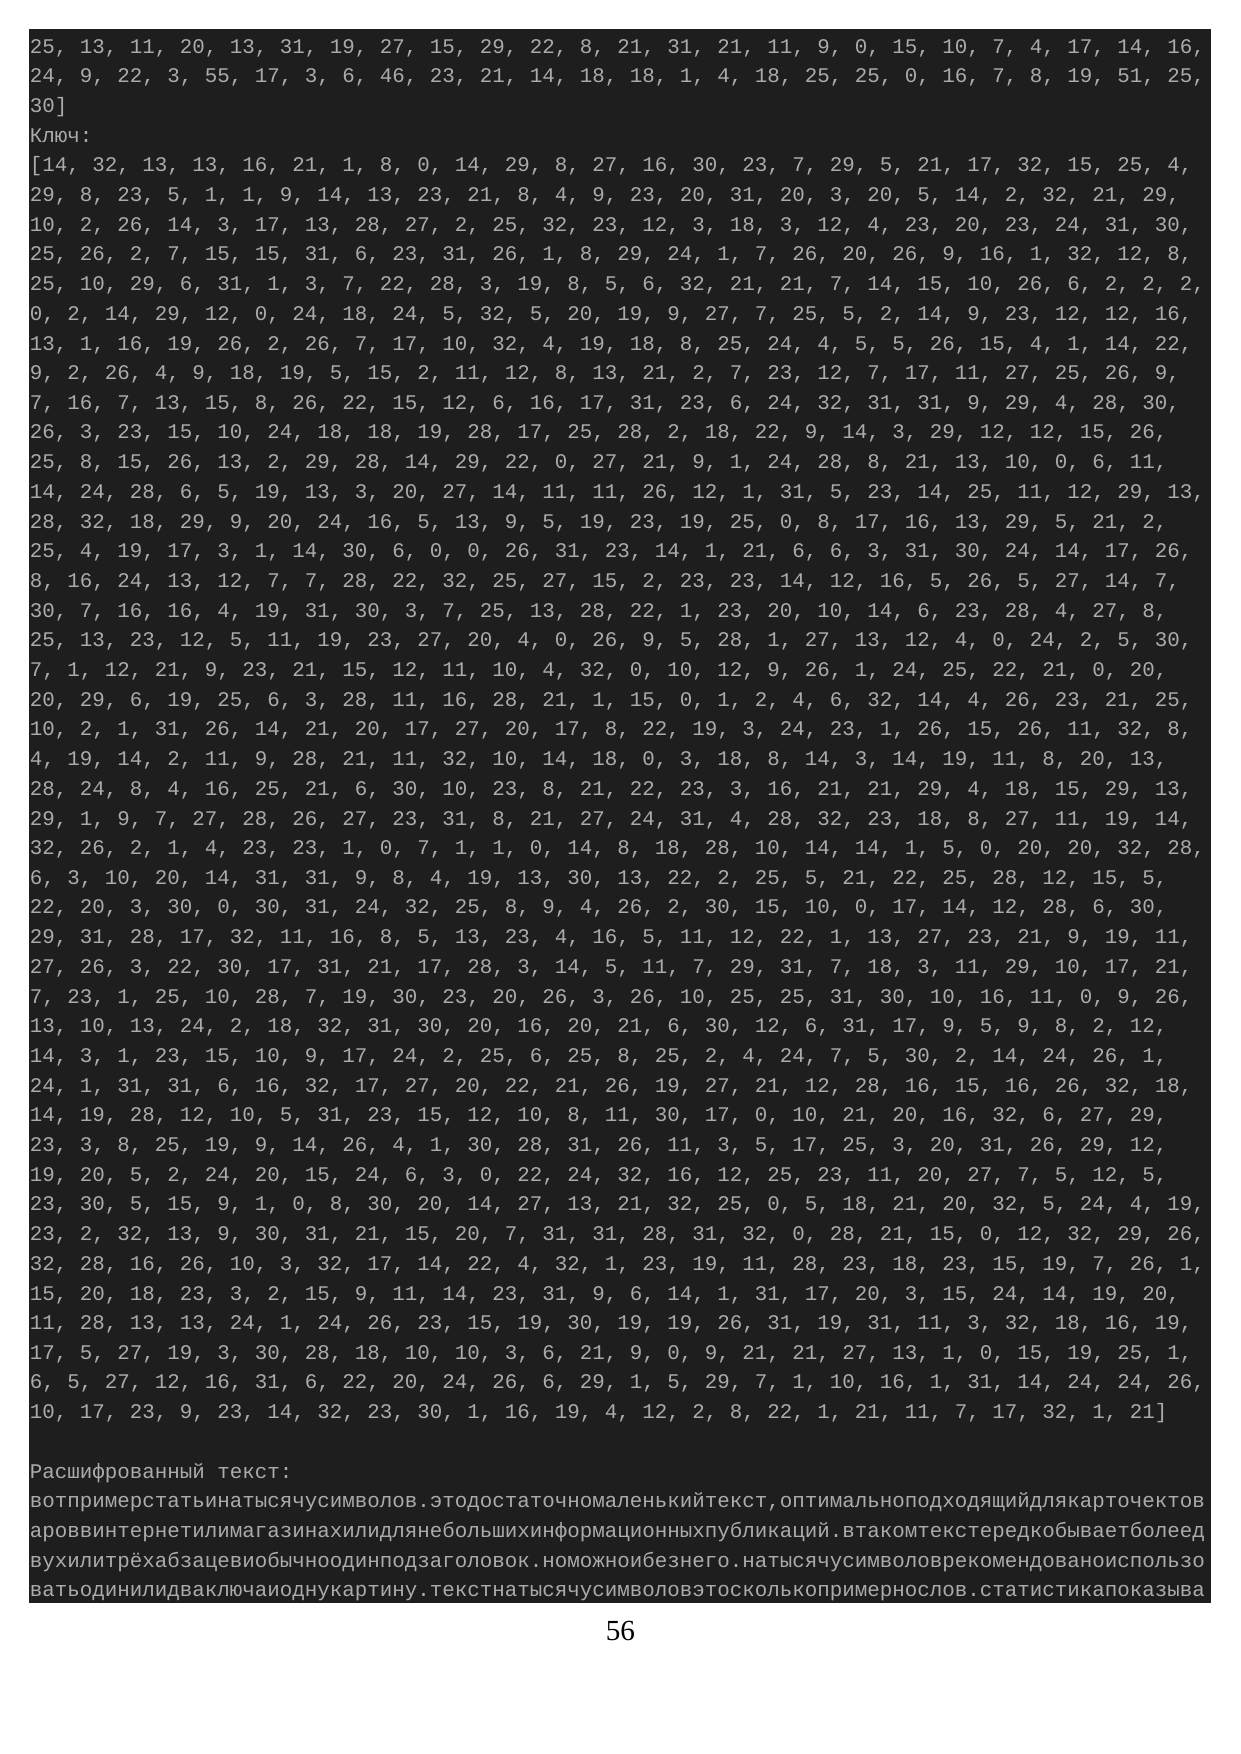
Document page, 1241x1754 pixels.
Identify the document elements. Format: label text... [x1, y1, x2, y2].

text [29, 29, 1211, 119]
text Расшифрованный текст: [29, 1454, 1211, 1484]
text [29, 1484, 1211, 1603]
text Ключ: [29, 119, 1211, 148]
text [14, 32, 13, 13, 16, 21, 1, 8, 0, 14, 29, 8, 27, 16, 30, 23, 7, 29, 5, 21, 17, 32, 15, 25, 4, 29, 8, 23, 5, 1, 1, 9, 14, 13, 23, 21, 8, 4, 9, 23, 20, 31, 20, 3, 20, 5, 14, 2, 32, 21, 29, 10, 2, 26, 14, 3, 17, 13, 28, 27, 2, 25, 32, 23, 12, 3, 18, 3, 12, 4, 23, 20, 23, 24, 31, 30, 25, 26, 2, 7, 15, 15, 31, 6, 23, 31, 26, 1, 8, 29, 24, 1, 7, 26, 20, 26, 9, 16, 1, 32, 12, 8, 25, 10, 29, 6, 31, 1, 3, 7, 22, 28, 3, 19, 8, 5, 6, 32, 21, 21, 7, 14, 15, 10, 26, 6, 2, 2, 2, 0, 2, 14, 29, 12, 0, 24, 18, 24, 5, 32, 5, 20, 19, 9, 27, 7, 25, 5, 2, 14, 9, 23, 12, 12, 16, 13, 1, 16, 19, 26, 2, 26, 7, 17, 10, 32, 4, 19, 18, 8, 25, 24, 4, 5, 5, 26, 15, 4, 1, 14, 22, 9, 2, 26, 4, 9, 18, 19, 5, 15, 2, 11, 12, 8, 13, 21, 2, 7, 23, 12, 7, 17, 11, 27, 25, 26, 9, 7, 16, 7, 13, 15, 8, 26, 22, 15, 12, 6, 16, 17, 31, 23, 6, 24, 32, 31, 31, 9, 29, 4, 28, 30, 26, 3, 23, 15, 10, 24, 18, 18, 19, 28, 17, 25, 28, 2, 18, 22, 9, 14, 3, 29, 12, 12, 15, 26, 25, 8, 15, 26, 13, 2, 29, 28, 14, 29, 22, 0, 27, 21, 9, 1, 24, 28, 8, 21, 13, 10, 0, 6, 11, 14, 24, 28, 6, 5, 19, 13, 3, 20, 27, 14, 11, 11, 26, 12, 1, 31, 5, 23, 14, 25, 11, 12, 29, 13, 28, 32, 18, 29, 9, 20, 24, 16, 5, 13, 9, 5, 19, 23, 19, 25, 0, 8, 17, 16, 13, 29, 5, 21, 2, 25, 4, 19, 17, 3, 1, 14, 30, 6, 0, 0, 26, 31, 23, 14, 1, 21, 6, 6, 3, 31, 30, 24, 14, 17, 26, 8, 16, 24, 13, 12, 7, 7, 28, 22, 32, 25, 27, 15, 2, 23, 23, 14, 12, 16, 5, 26, 5, 27, 14, 7, 30, 7, 16, 16, 4, 19, 31, 30, 3, 7, 25, 13, 28, 22, 1, 23, 20, 10, 14, 6, 23, 28, 4, 27, 8, 25, 13, 23, 12, 5, 11, 19, 23, 27, 20, 4, 0, 26, 9, 5, 28, 1, 27, 13, 12, 4, 0, 24, 2, 5, 30, 7, 1, 12, 21, 9, 23, 21, 15, 12, 11, 10, 4, 32, 0, 10, 12, 9, 26, 1, 24, 25, 22, 21, 0, 20, 20, 29, 6, 19, 25, 6, 3, 28, 11, 16, 28, 21, 1, 15, 0, 1, 2, 4, 6, 32, 14, 4, 26, 23, 21, 25, 10, 2, 1, 31, 26, 14, 21, 20, 17, 27, 20, 17, 8, 22, 19, 3, 24, 23, 1, 26, 15, 26, 11, 32, 8, 4, 19, 14, 2, 11, 9, 28, 21, 11, 32, 10, 14, 18, 0, 3, 18, 8, 14, 3, 14, 19, 11, 8, 20, 13, 28, 24, 8, 4, 16, 25, 21, 6, 30, 10, 23, 8, 21, 22, 23, 3, 16, 21, 21, 29, 4, 18, 15, 29, 13, 29, 1, 9, 7, 27, 28, 26, 27, 23, 31, 8, 21, 27, 24, 31, 4, 28, 32, 23, 18, 8, 27, 11, 19, 14, 32, 26, 2, 1, 4, 23, 23, 1, 0, 7, 1, 1, 0, 14, 8, 18, 28, 10, 14, 14, 1, 5, 0, 20, 20, 32, 28, 6, 3, 10, 20, 14, 31, 31, 9, 8, 4, 19, 13, 30, 13, 22, 2, 25, 5, 21, 22, 25, 28, 12, 15, 5, 22, 20, 3, 30, 0, 30, 31, 24, 32, 25, 8, 9, 4, 26, 2, 30, 15, 10, 0, 17, 14, 12, 28, 6, 30, 29, 31, 28, 17, 32, 11, 16, 8, 5, 13, 23, 4, 16, 5, 11, 12, 22, 1, 13, 27, 23, 21, 9, 19, 11, 27, 26, 3, 22, 30, 17, 31, 21, 17, 28, 3, 14, 5, 11, 7, 29, 31, 7, 18, 3, 11, 29, 10, 17, 21, 7, 23, 1, 25, 10, 28, 7, 19, 30, 23, 20, 26, 3, 26, 10, 25, 25, 31, 30, 10, 16, 11, 0, 9, 26, 13, 10, 13, 24, 2, 18, 32, 31, 30, 20, 16, 20, 21, 6, 30, 12, 6, 31, 17, 9, 5, 9, 8, 2, 12, 14, 3, 1, 23, 15, 10, 9, 17, 24, 2, 25, 6, 25, 8, 25, 2, 4, 24, 7, 5, 30, 2, 14, 24, 26, 1, 24, 1, 31, 31, 6, 16, 32, 17, 27, 20, 22, 21, 26, 19, 27, 21, 12, 28, 16, 15, 16, 26, 32, 18, 14, 19, 28, 12, 10, 5, 31, 23, 15, 12, 10, 8, 11, 30, 17, 0, 10, 21, 20, 16, 32, 6, 27, 29, 23, 3, 8, 25, 19, 9, 14, 26, 4, 1, 30, 28, 31, 26, 11, 3, 5, 17, 25, 3, 20, 31, 26, 29, 12, 19, 20, 5, 2, 24, 20, 15, 24, 6, 3, 0, 22, 24, 32, 16, 12, 25, 23, 11, 20, 27, 7, 5, 12, 5, 23, 30, 5, 15, 9, 1, 0, 8, 30, 20, 14, 27, 13, 21, 32, 25, 0, 5, 18, 21, 20, 32, 5, 24, 4, 19, 23, 2, 32, 13, 9, 30, 31, 21, 15, 20, 7, 31, 31, 28, 31, 32, 0, 28, 21, 15, 0, 12, 32, 29, 26, 32, 28, 16, 26, 10, 3, 32, 17, 14, 22, 4, 32, 1, 23, 19, 11, 28, 23, 18, 23, 15, 19, 7, 26, 1, 15, 20, 18, 23, 3, 2, 15, 9, 11, 14, 23, 31, 9, 6, 14, 1, 31, 17, 20, 3, 15, 24, 14, 19, 20, 11, 28, 13, 13, 24, 1, 24, 26, 23, 15, 19, 30, 19, 19, 26, 31, 19, 31, 11, 3, 32, 18, 16, 19, 17, 5, 27, 19, 3, 30, 28, 18, 10, 10, 3, 6, 21, 9, 0, 9, 21, 21, 27, 13, 1, 0, 15, 19, 25, 1, 6, 5, 27, 12, 16, 31, 6, 22, 20, 24, 26, 6, 29, 1, 5, 29, 7, 1, 10, 16, 1, 31, 14, 24, 24, 26, 10, 17, 23, 9, 23, 14, 32, 23, 30, 1, 16, 19, 4, 12, 2, 8, 22, 1, 21, 11, 7, 17, 32, 1, 21] [29, 148, 1211, 1425]
